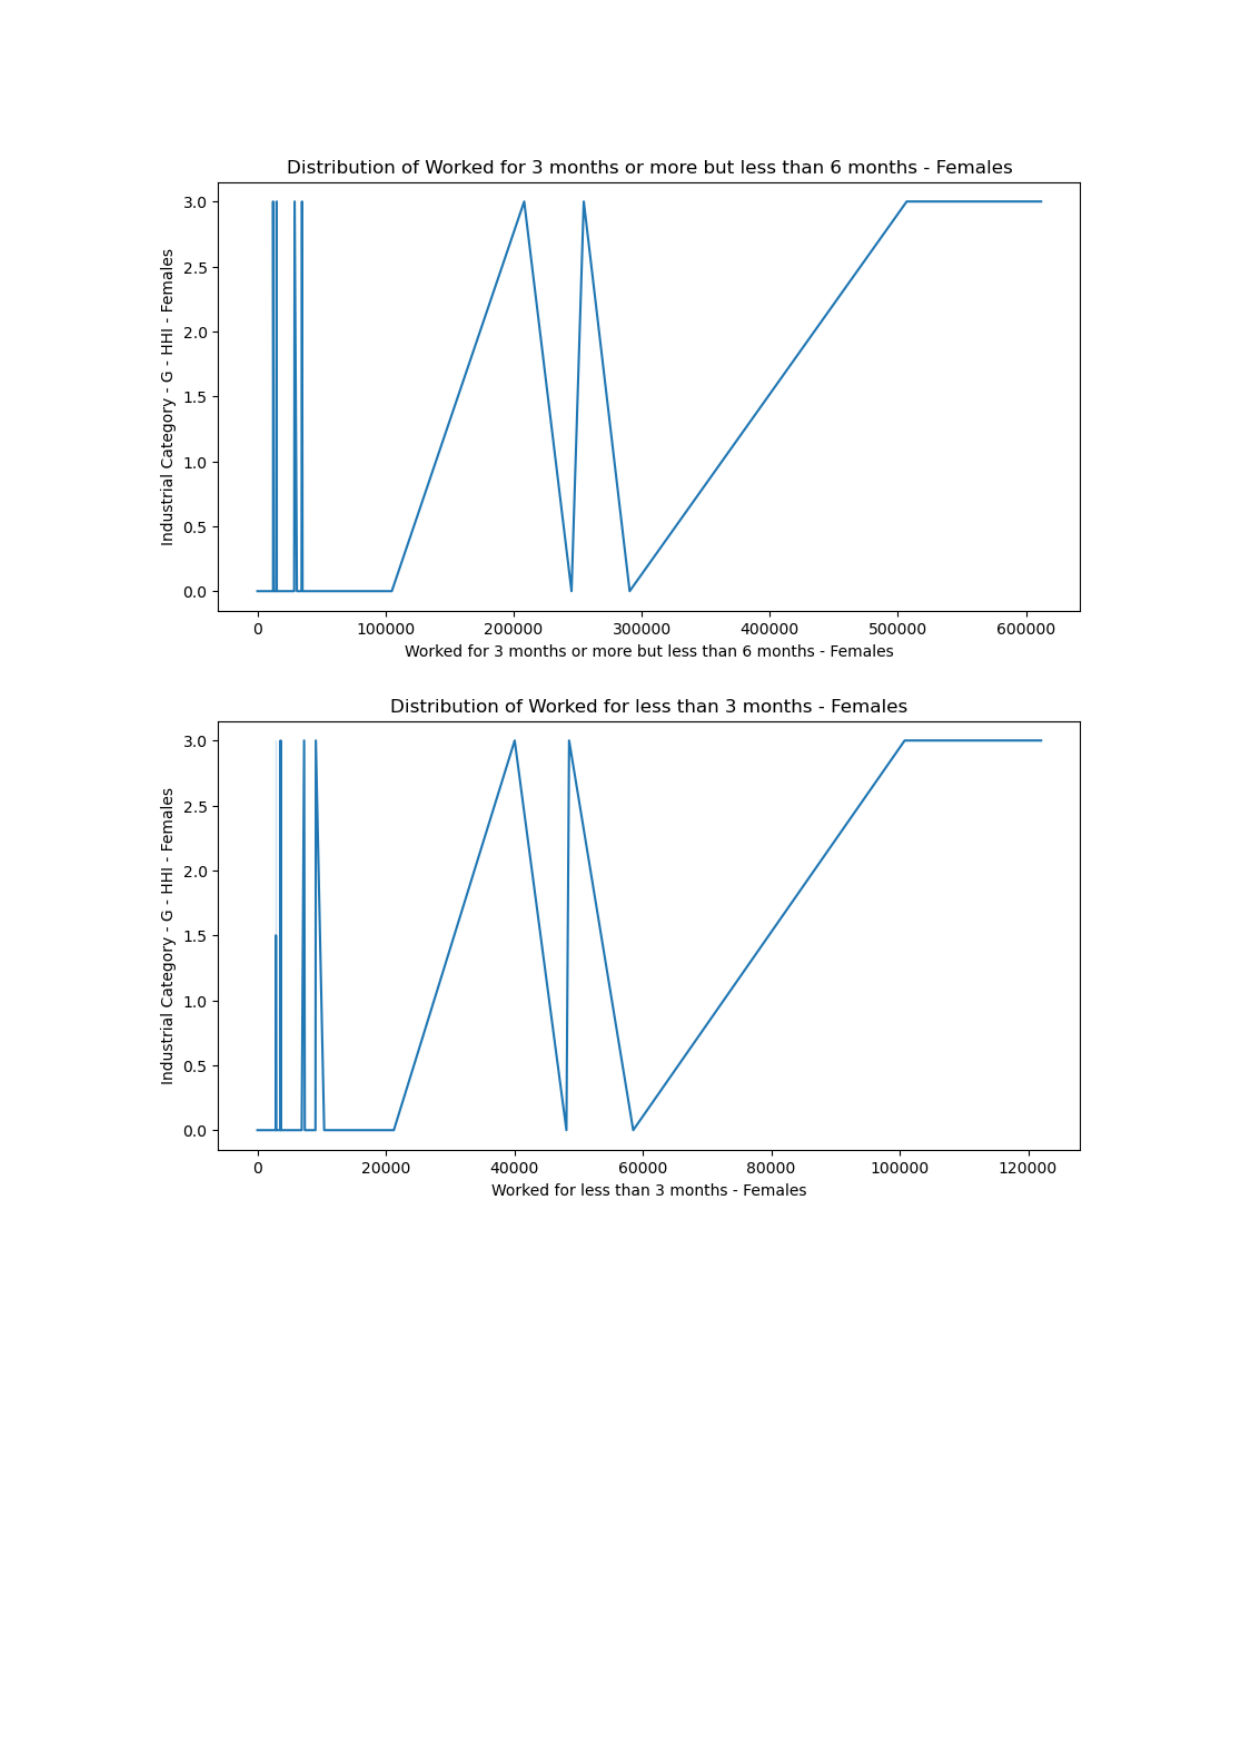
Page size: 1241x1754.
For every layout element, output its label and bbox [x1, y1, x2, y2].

picture [150, 150, 1091, 670]
picture [150, 688, 1091, 1209]
